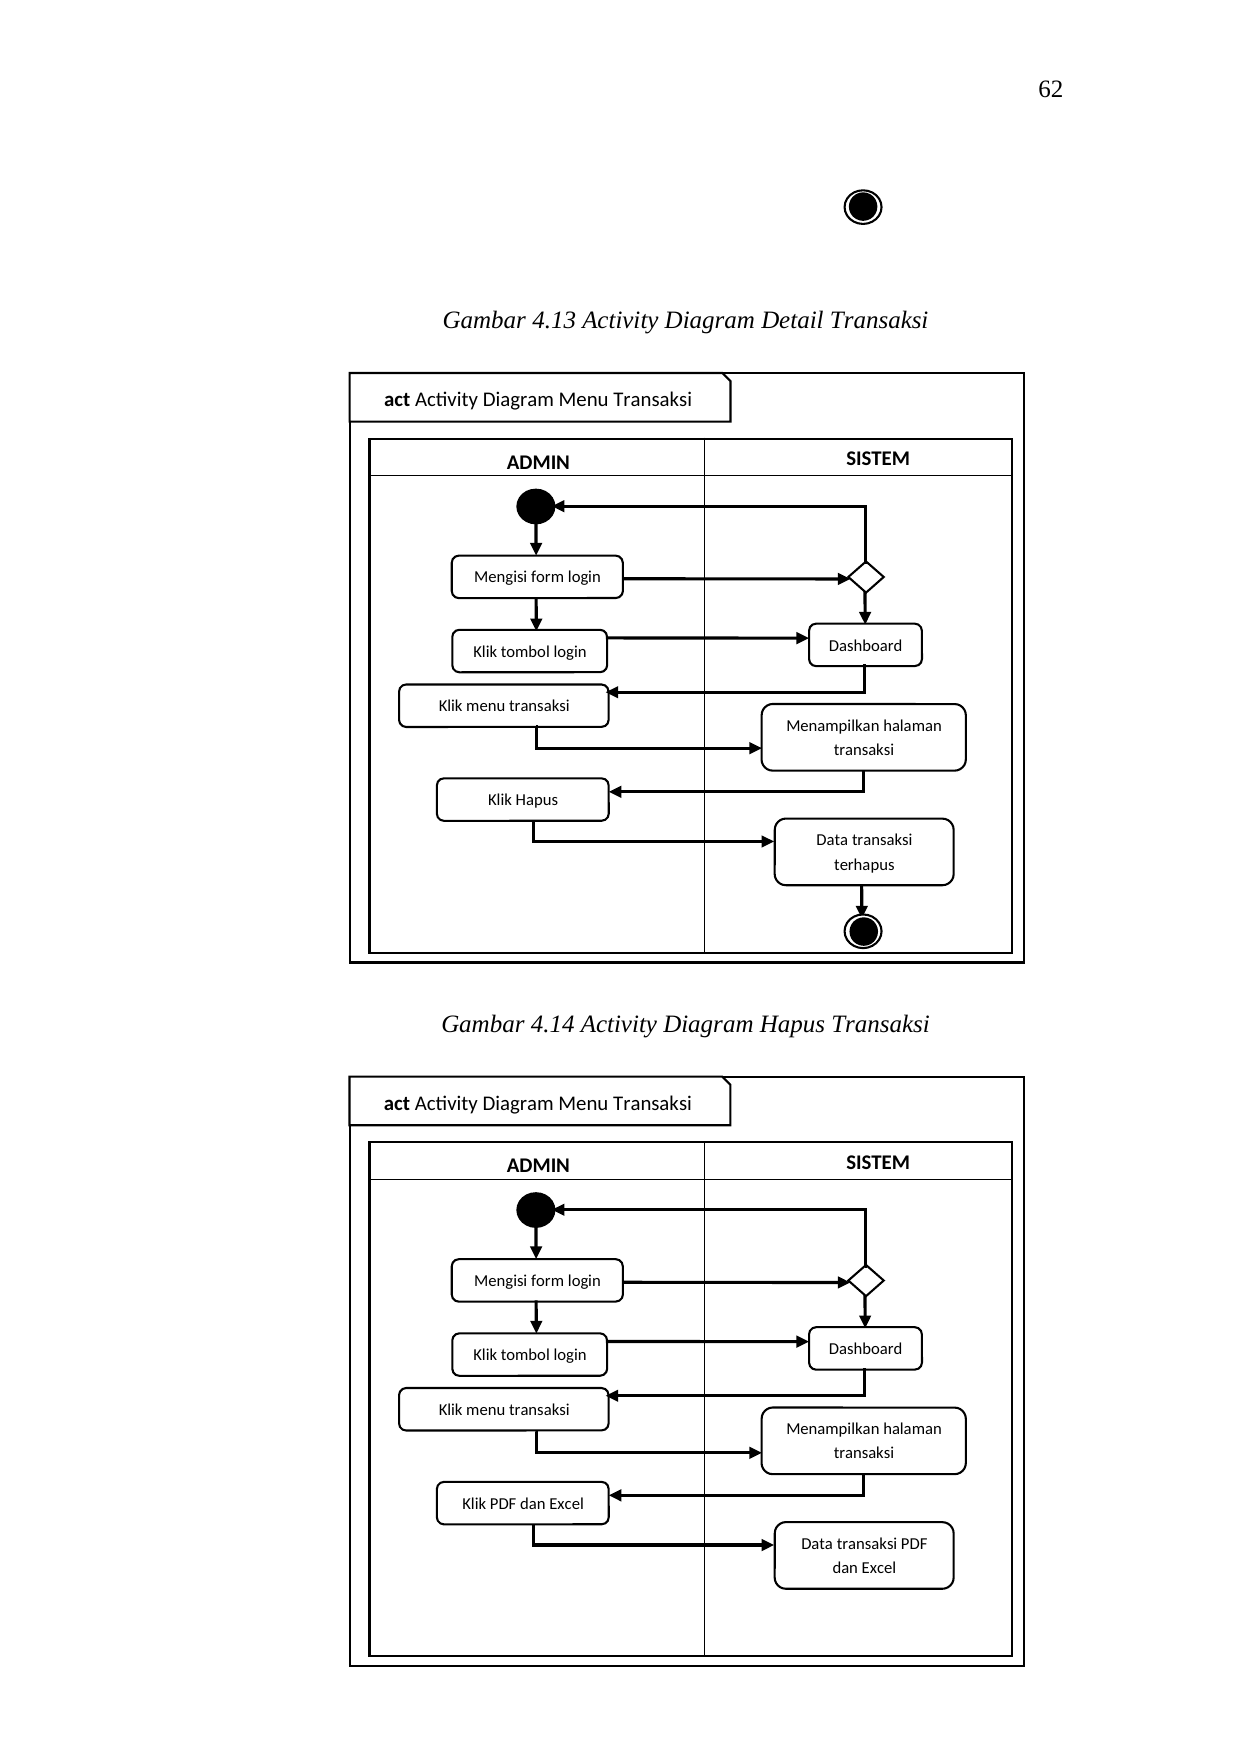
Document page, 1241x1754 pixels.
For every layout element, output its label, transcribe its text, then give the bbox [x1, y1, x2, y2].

text Gambar 4.14 Activity Diagram Hapus Transaksi [310, 1009, 1063, 1037]
text Gambar 4.13 Activity Diagram Detail Transaksi [310, 305, 1063, 334]
